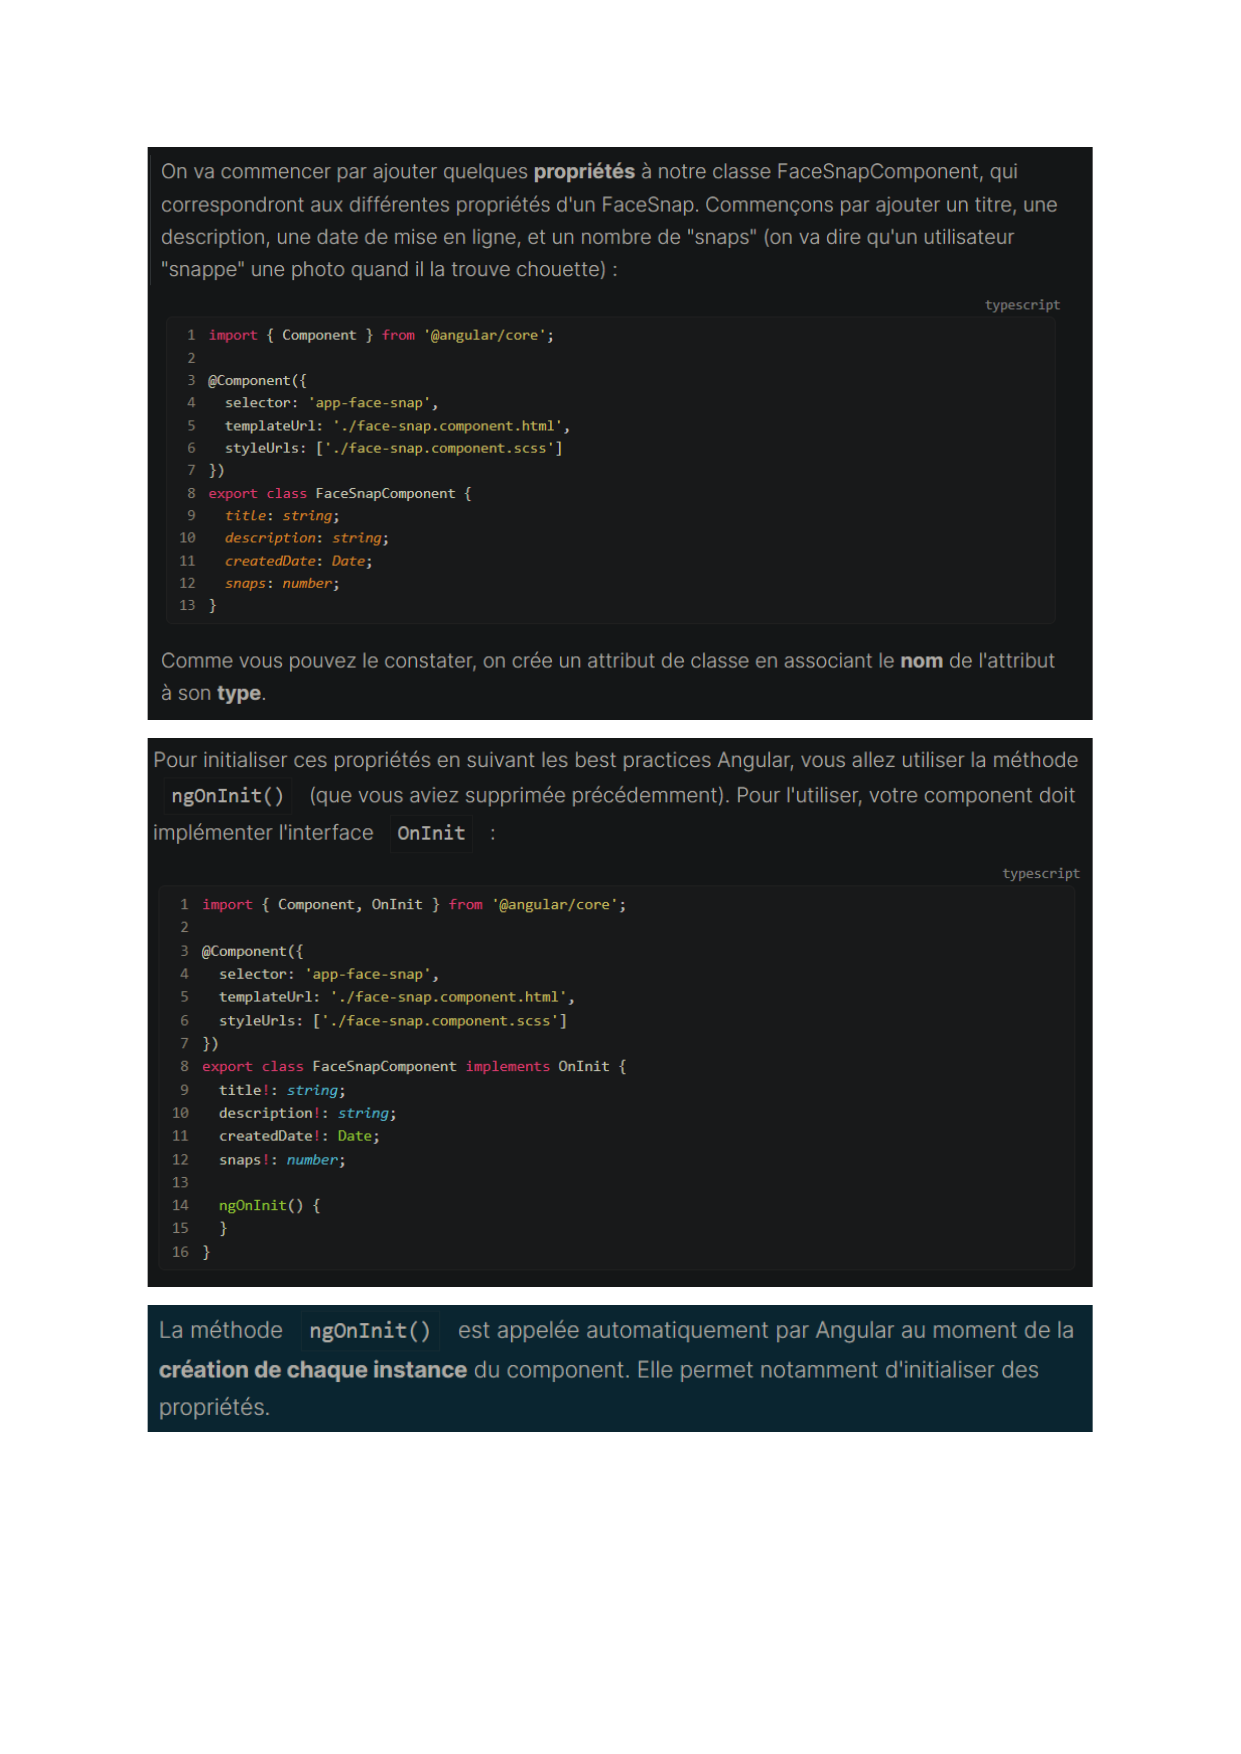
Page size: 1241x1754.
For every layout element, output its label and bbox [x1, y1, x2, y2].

picture [147, 1305, 1093, 1432]
picture [147, 738, 1093, 1287]
picture [147, 147, 1093, 720]
